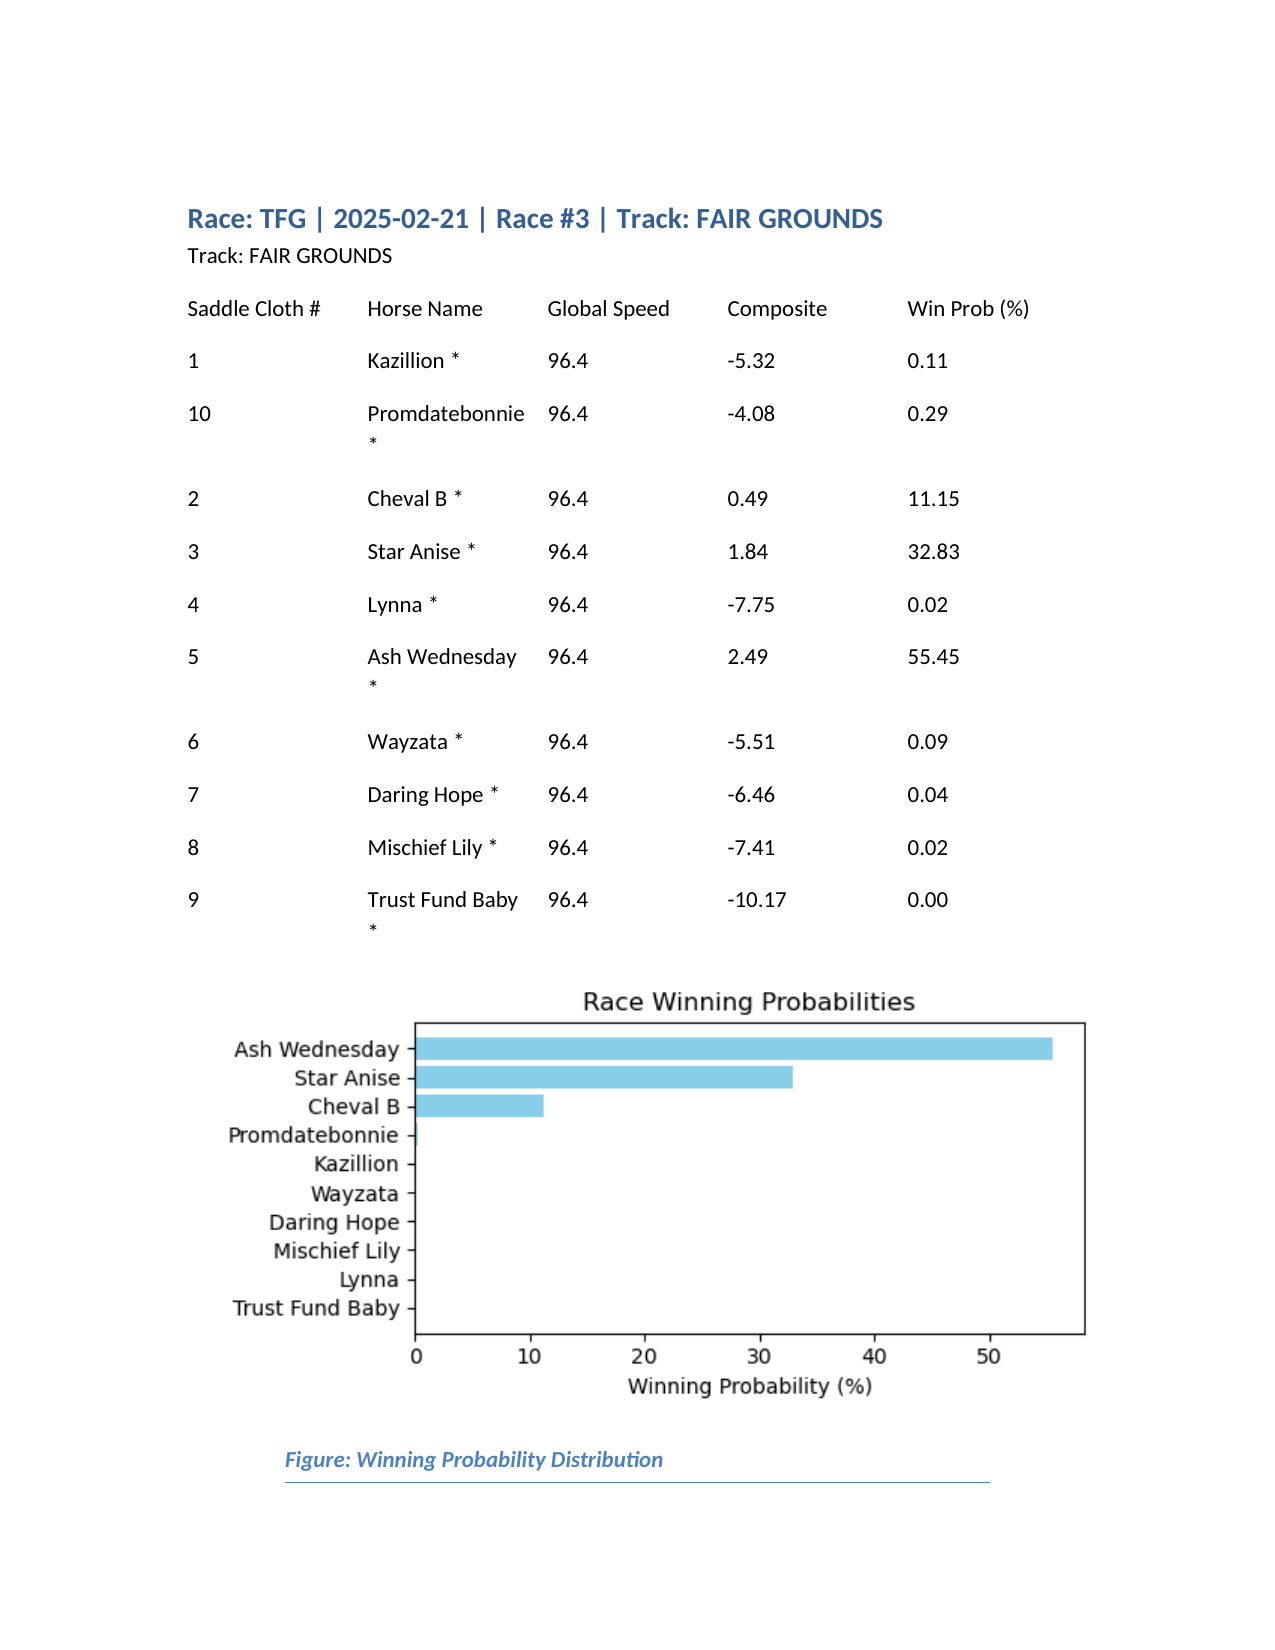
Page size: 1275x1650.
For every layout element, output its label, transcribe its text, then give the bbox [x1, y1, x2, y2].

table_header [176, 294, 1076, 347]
picture [206, 970, 1107, 1421]
text Track: FAIR GROUNDS [187, 241, 1087, 269]
subtitle Race: TFG | 2025-02-21 | Race #3 | Track: FAIR GROUNDS [187, 200, 1087, 236]
text Figure: Winning Probability Distribution [285, 1445, 990, 1482]
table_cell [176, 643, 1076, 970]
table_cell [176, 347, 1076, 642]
